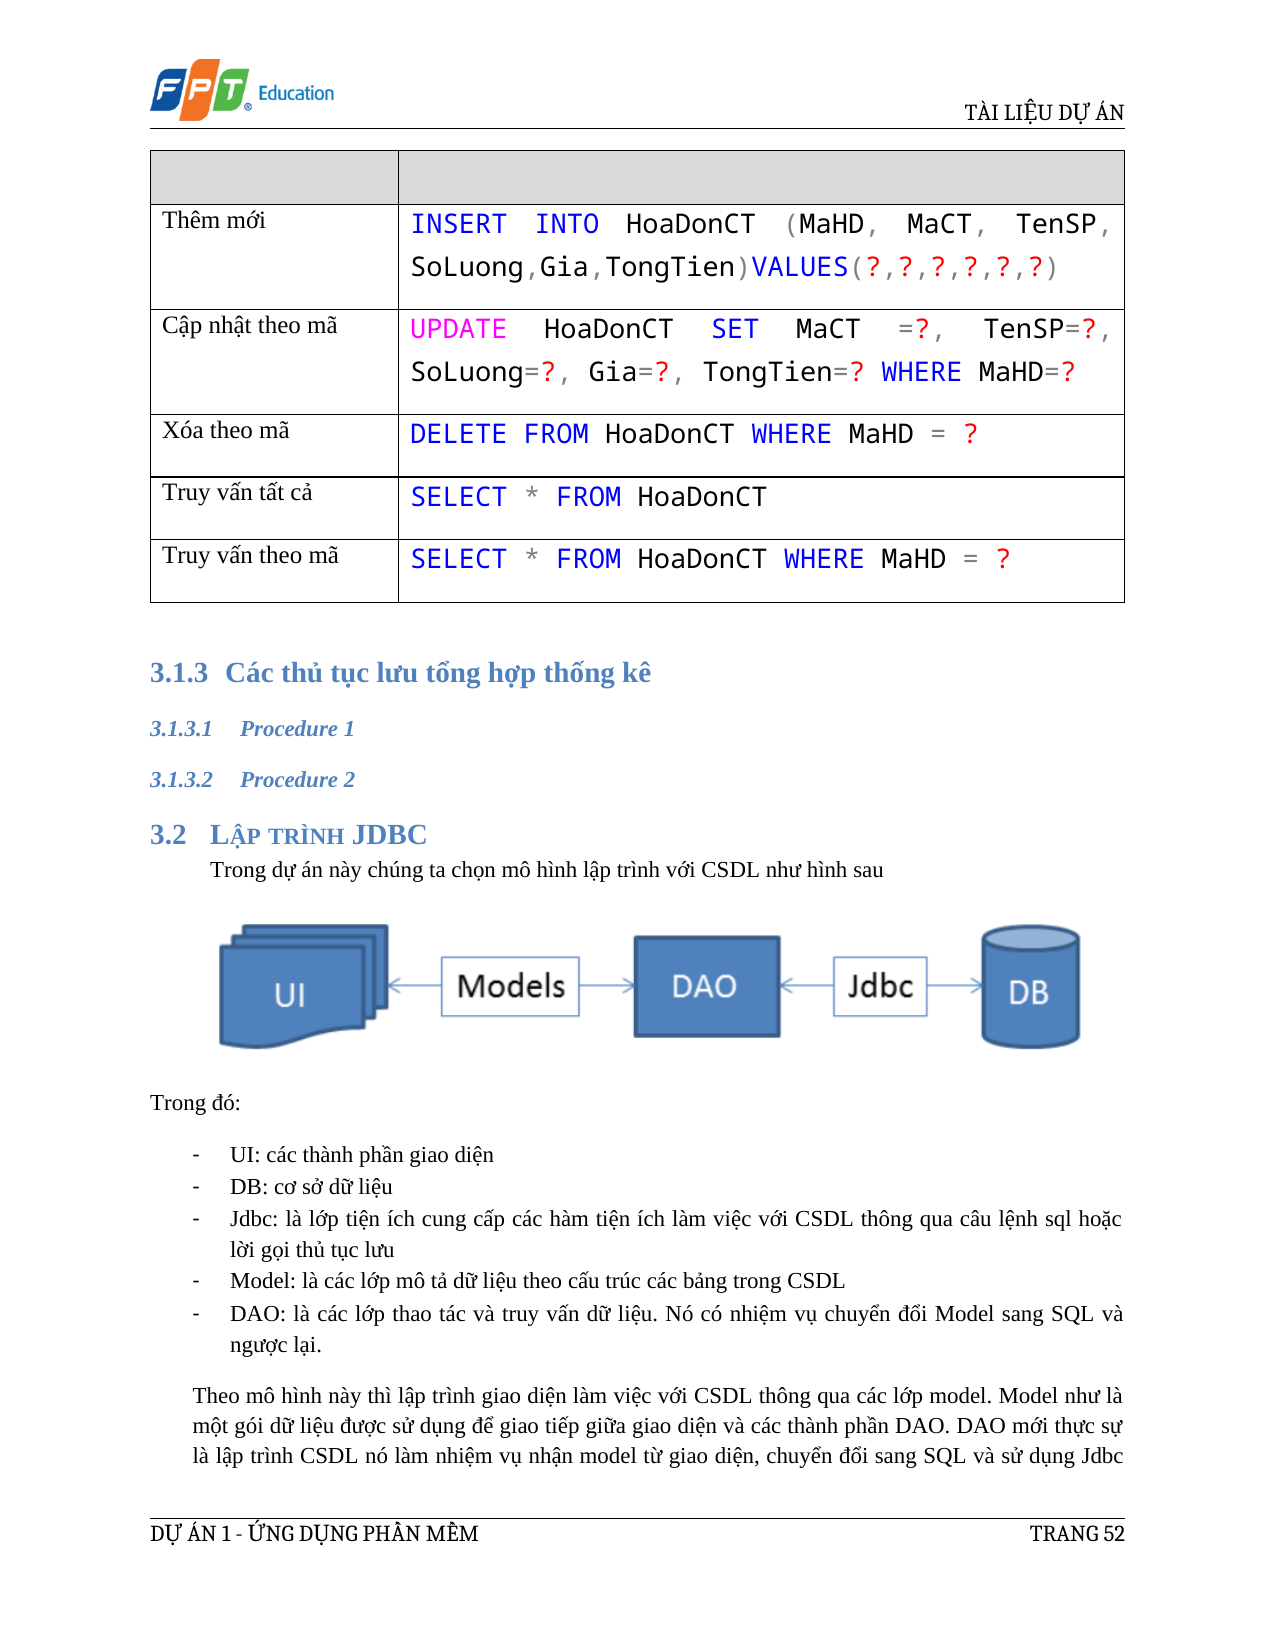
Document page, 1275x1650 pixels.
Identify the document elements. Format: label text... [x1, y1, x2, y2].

table_header Câu lệnh SQL [399, 151, 1124, 204]
table_cell SELECT * FROM HoaDonCT WHERE MaHD = ? [399, 540, 1124, 602]
subtitle Procedure 1 [150, 715, 1125, 741]
table_cell Truy vấn tất cả [151, 478, 398, 539]
text Trong đó: [150, 1089, 1125, 1115]
picture [150, 906, 1125, 1064]
list DB: cơ sở dữ liệu [192, 1172, 1125, 1200]
table_cell Xóa theo mã [151, 415, 398, 476]
list DAO: là các lớp thao tác và truy vấn dữ liệu. Nó có nhiệm vụ chuyển đổi Model sang SQL và ngược lại. [192, 1299, 1125, 1357]
list Jdbc: là lớp tiện ích cung cấp các hàm tiện ích làm việc với CSDL thông qua câu lệnh sql hoặc lời gọi thủ tục lưu [192, 1204, 1125, 1263]
table_cell UPDATE HoaDonCT SET MaCT =?, TenSP=?, SoLuong=?, Gia=?, TongTien=? WHERE MaHD=? [399, 310, 1124, 414]
table_cell DELETE FROM HoaDonCT WHERE MaHD = ? [399, 415, 1124, 476]
text Trong dự án này chúng ta chọn mô hình lập trình với CSDL như hình sau [150, 856, 1125, 882]
table_cell Thêm mới [151, 205, 398, 309]
list UI: các thành phần giao diện [192, 1140, 1125, 1168]
table_header Hành động [151, 151, 398, 204]
subtitle Các thủ tục lưu tổng hợp thống kê [150, 656, 1125, 689]
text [192, 1382, 1125, 1468]
table_cell INSERT INTO HoaDonCT (MaHD, MaCT, TenSP, SoLuong,Gia,TongTien)VALUES(?,?,?,?,?,?) [399, 205, 1124, 309]
subtitle Procedure 2 [150, 766, 1125, 792]
subtitle Lập trình JDBC [150, 817, 1125, 851]
table_cell SELECT * FROM HoaDonCT [399, 478, 1124, 539]
table_cell Cập nhật theo mã [151, 310, 398, 414]
table_cell Truy vấn theo mã [151, 540, 398, 602]
picture [150, 59, 336, 121]
list Model: là các lớp mô tả dữ liệu theo cấu trúc các bảng trong CSDL [192, 1267, 1125, 1294]
